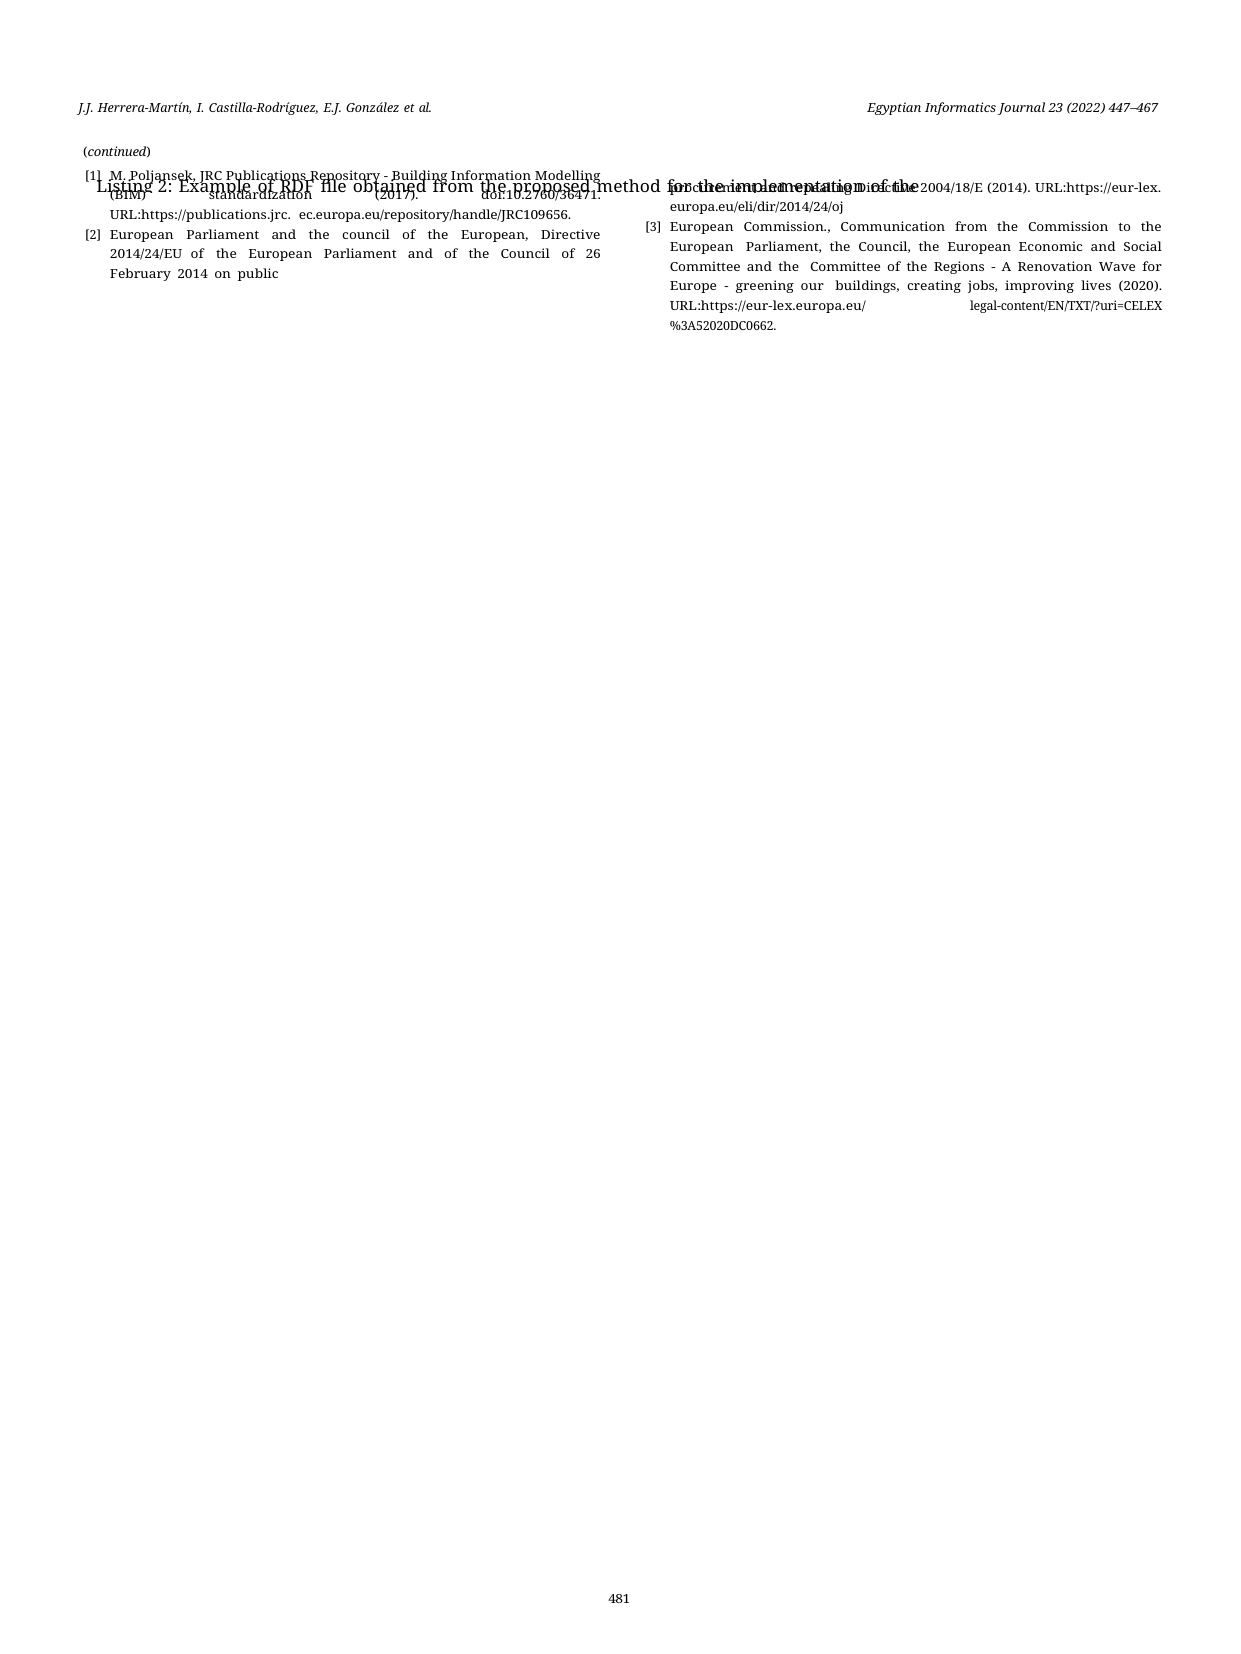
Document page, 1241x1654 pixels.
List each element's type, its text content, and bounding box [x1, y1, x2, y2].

list European Parliament and the council of the European, Directive 2014/24/EU of the European Parliament and of the Council of 26 February 2014 on public [85, 226, 601, 282]
list European Commission., Communication from the Commission to the European Parliament, the Council, the European Economic and Social Committee and the Committee of the Regions - A Renovation Wave for Europe - greening our buildings, creating jobs, improving lives (2020). URL:https://eur-lex.europa.eu/ legal-content/EN/TXT/?uri=CELEX%3A52020DC0662. [645, 218, 1162, 334]
text procurement and repealing Directive 2004/18/E (2014). URL:https://eur-lex. europa.eu/eli/dir/2014/24/oj [669, 179, 1162, 215]
list M. Poljansek, JRC Publications Repository - Building Information Modelling (BIM) standardization (2017). doi:10.2760/36471. URL:https://publications.jrc. ec.europa.eu/repository/handle/JRC109656. [85, 167, 601, 223]
